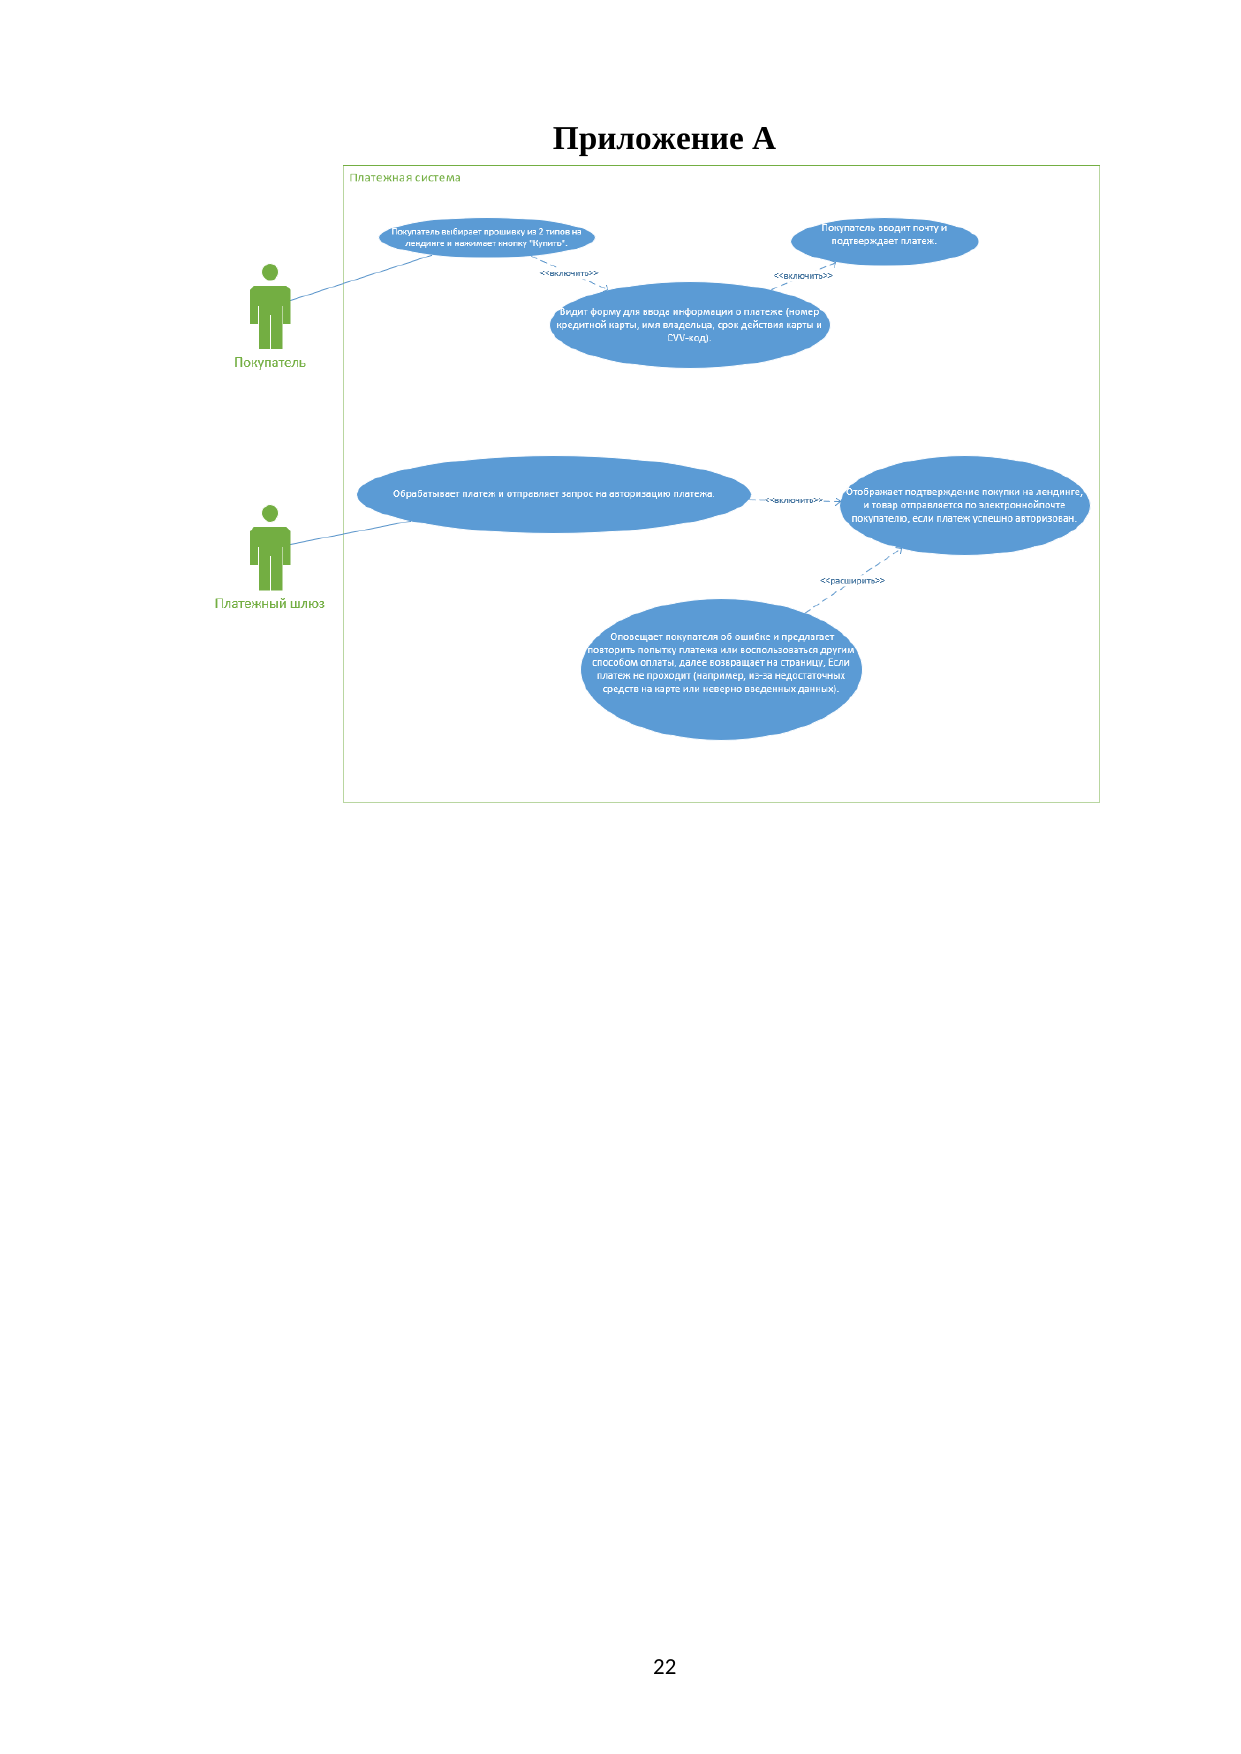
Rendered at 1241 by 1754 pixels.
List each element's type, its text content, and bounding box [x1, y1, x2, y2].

picture [177, 159, 1152, 833]
text Приложение А [177, 118, 1152, 156]
